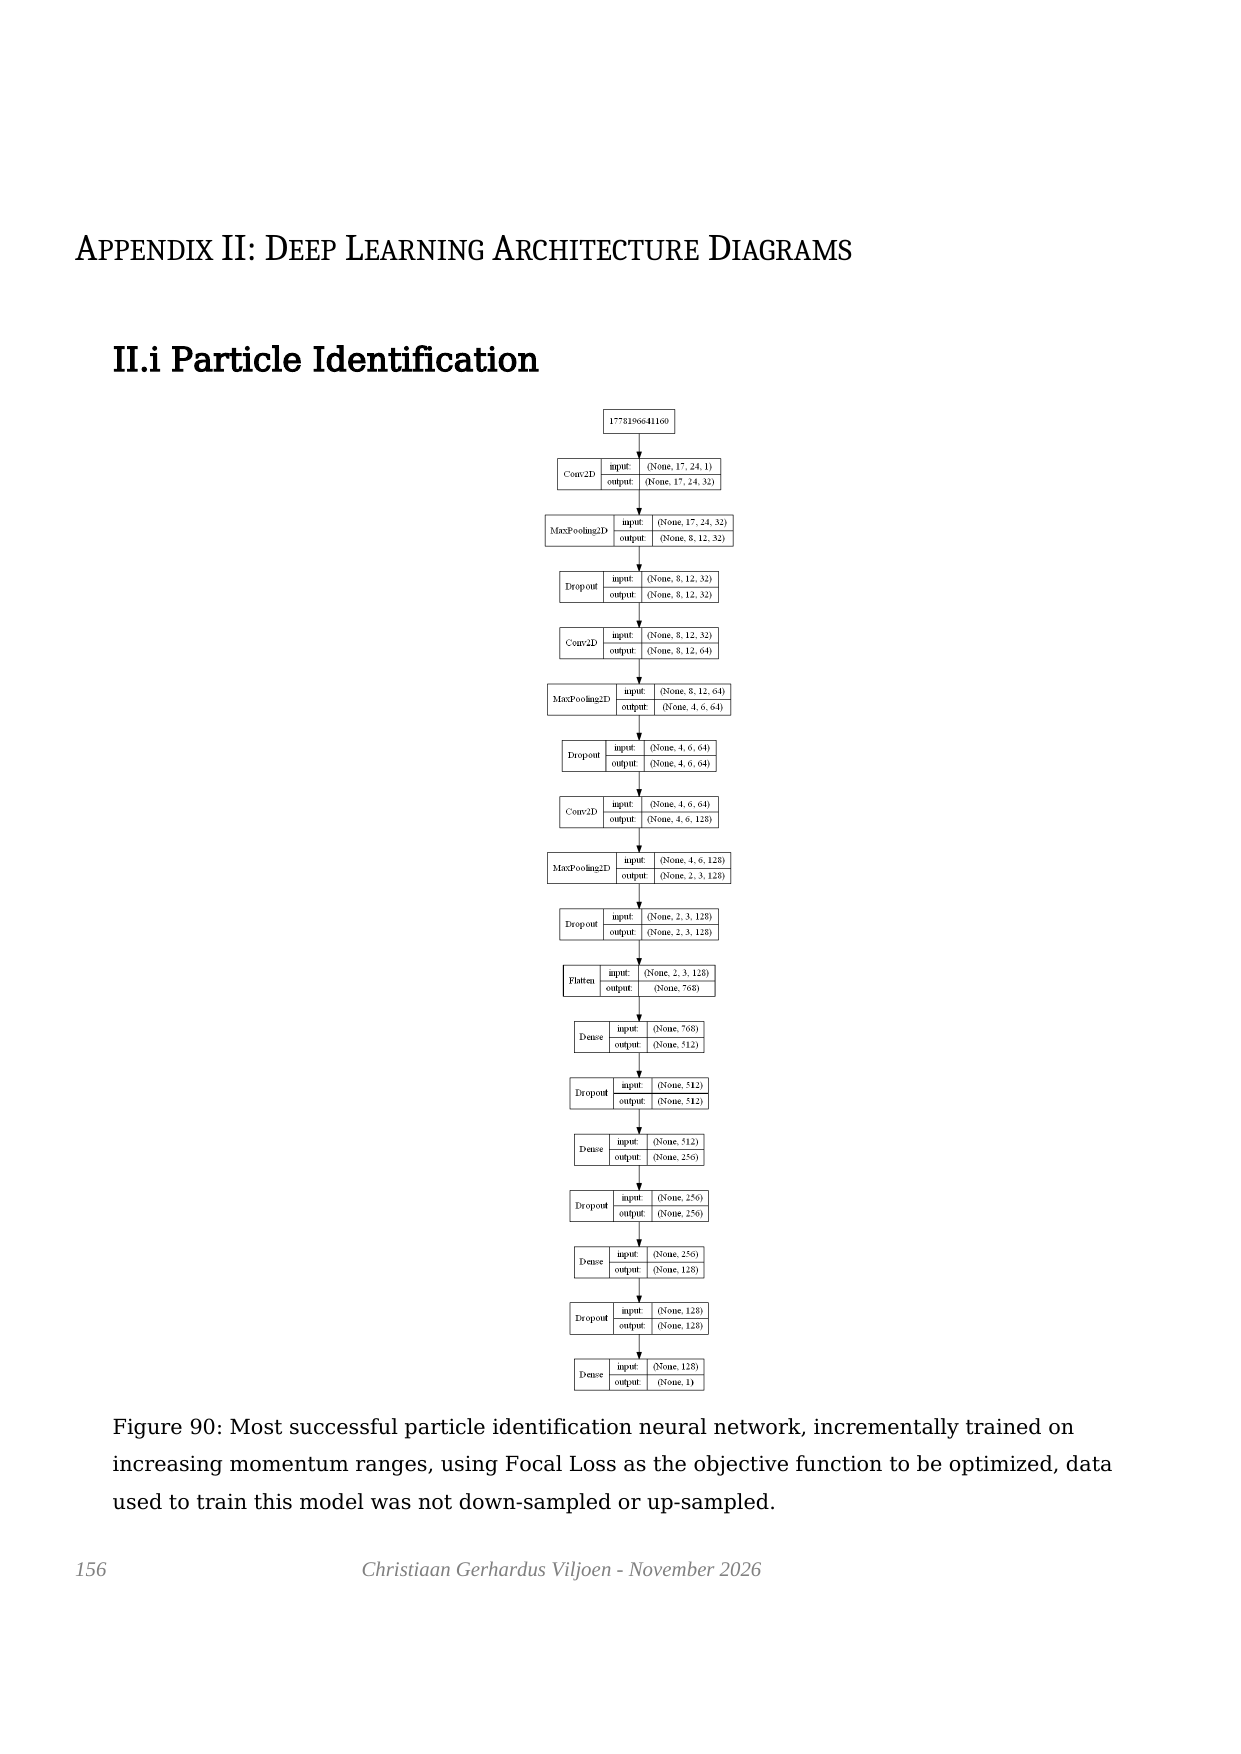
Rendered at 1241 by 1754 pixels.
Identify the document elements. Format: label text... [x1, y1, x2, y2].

text Figure 90: Most successful particle identification neural network, incrementally trained on increasing momentum ranges, using Focal Loss as the objective function to be optimized, data used to train this model was not down-sampled or up-sampled. [112, 1414, 1165, 1514]
picture [542, 406, 736, 1393]
text II.i Particle Identification [112, 338, 1165, 378]
subtitle Appendix II: Deep Learning Architecture Diagrams [75, 227, 1165, 270]
